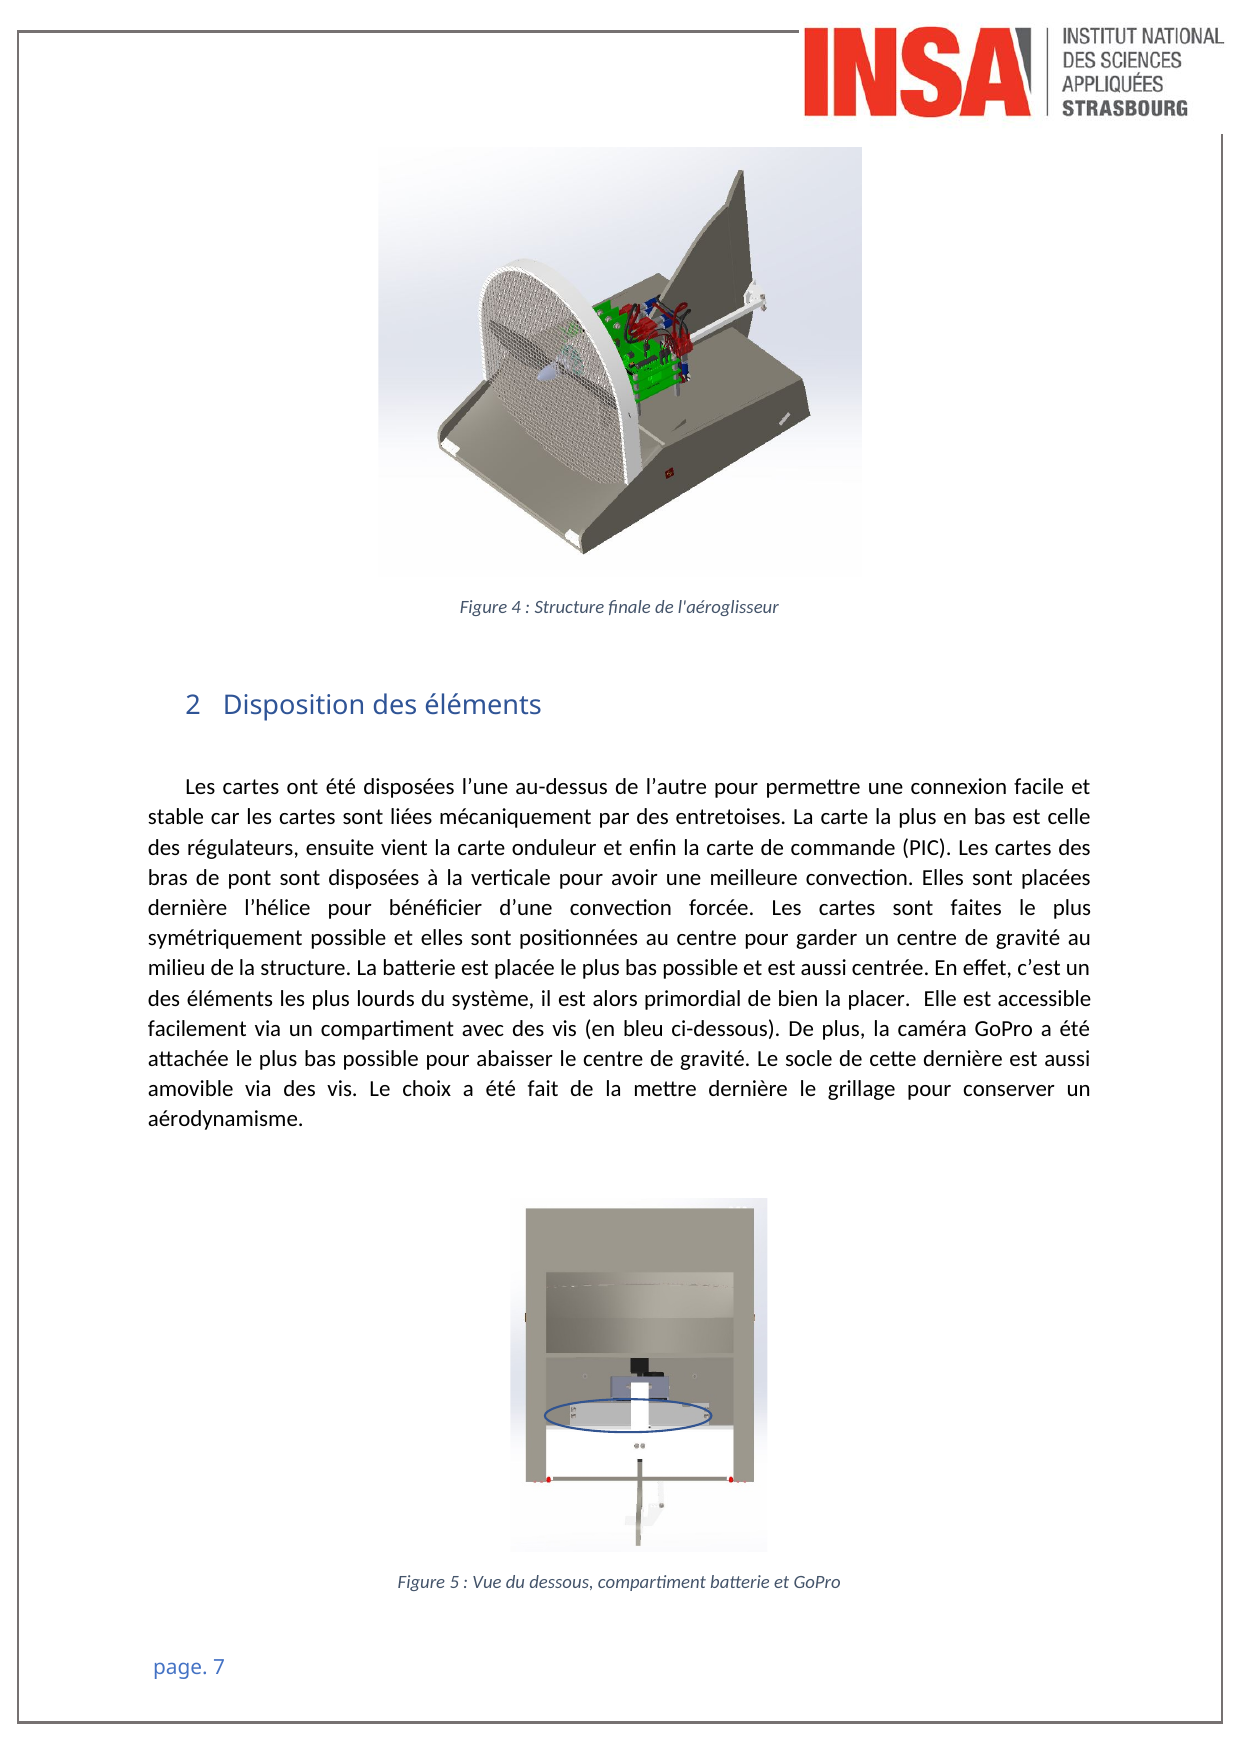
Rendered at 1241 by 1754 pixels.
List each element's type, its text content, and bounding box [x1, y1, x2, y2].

text Les cartes ont été disposées l’une au-dessus de l’autre pour permettre une connexion facile et stable car les cartes sont liées mécaniquement par des entretoises. La carte la plus en bas est celle des régulateurs, ensuite vient la carte onduleur et enfin la carte de commande (PIC). Les cartes des bras de pont sont disposées à la verticale pour avoir une meilleure convection. Elles sont placées dernière l’hélice pour bénéficier d’une convection forcée. Les cartes sont faites le plus symétriquement possible et elles sont positionnées au centre pour garder un centre de gravité au milieu de la structure. La batterie est placée le plus bas possible et est aussi centrée. En effet, c’est un des éléments les plus lourds du système, il est alors primordial de bien la placer. Elle est accessible facilement via un compartiment avec des vis (en bleu ci-dessous). De plus, la caméra GoPro a été attachée le plus bas possible pour abaisser le centre de gravité. Le socle de cette dernière est aussi amovible via des vis. Le choix a été fait de la mettre dernière le grillage pour conserver un aérodynamisme. [148, 772, 1093, 1133]
subtitle Disposition des éléments [185, 686, 1093, 722]
picture [799, 18, 1229, 134]
picture [378, 147, 862, 577]
picture [510, 1198, 768, 1552]
